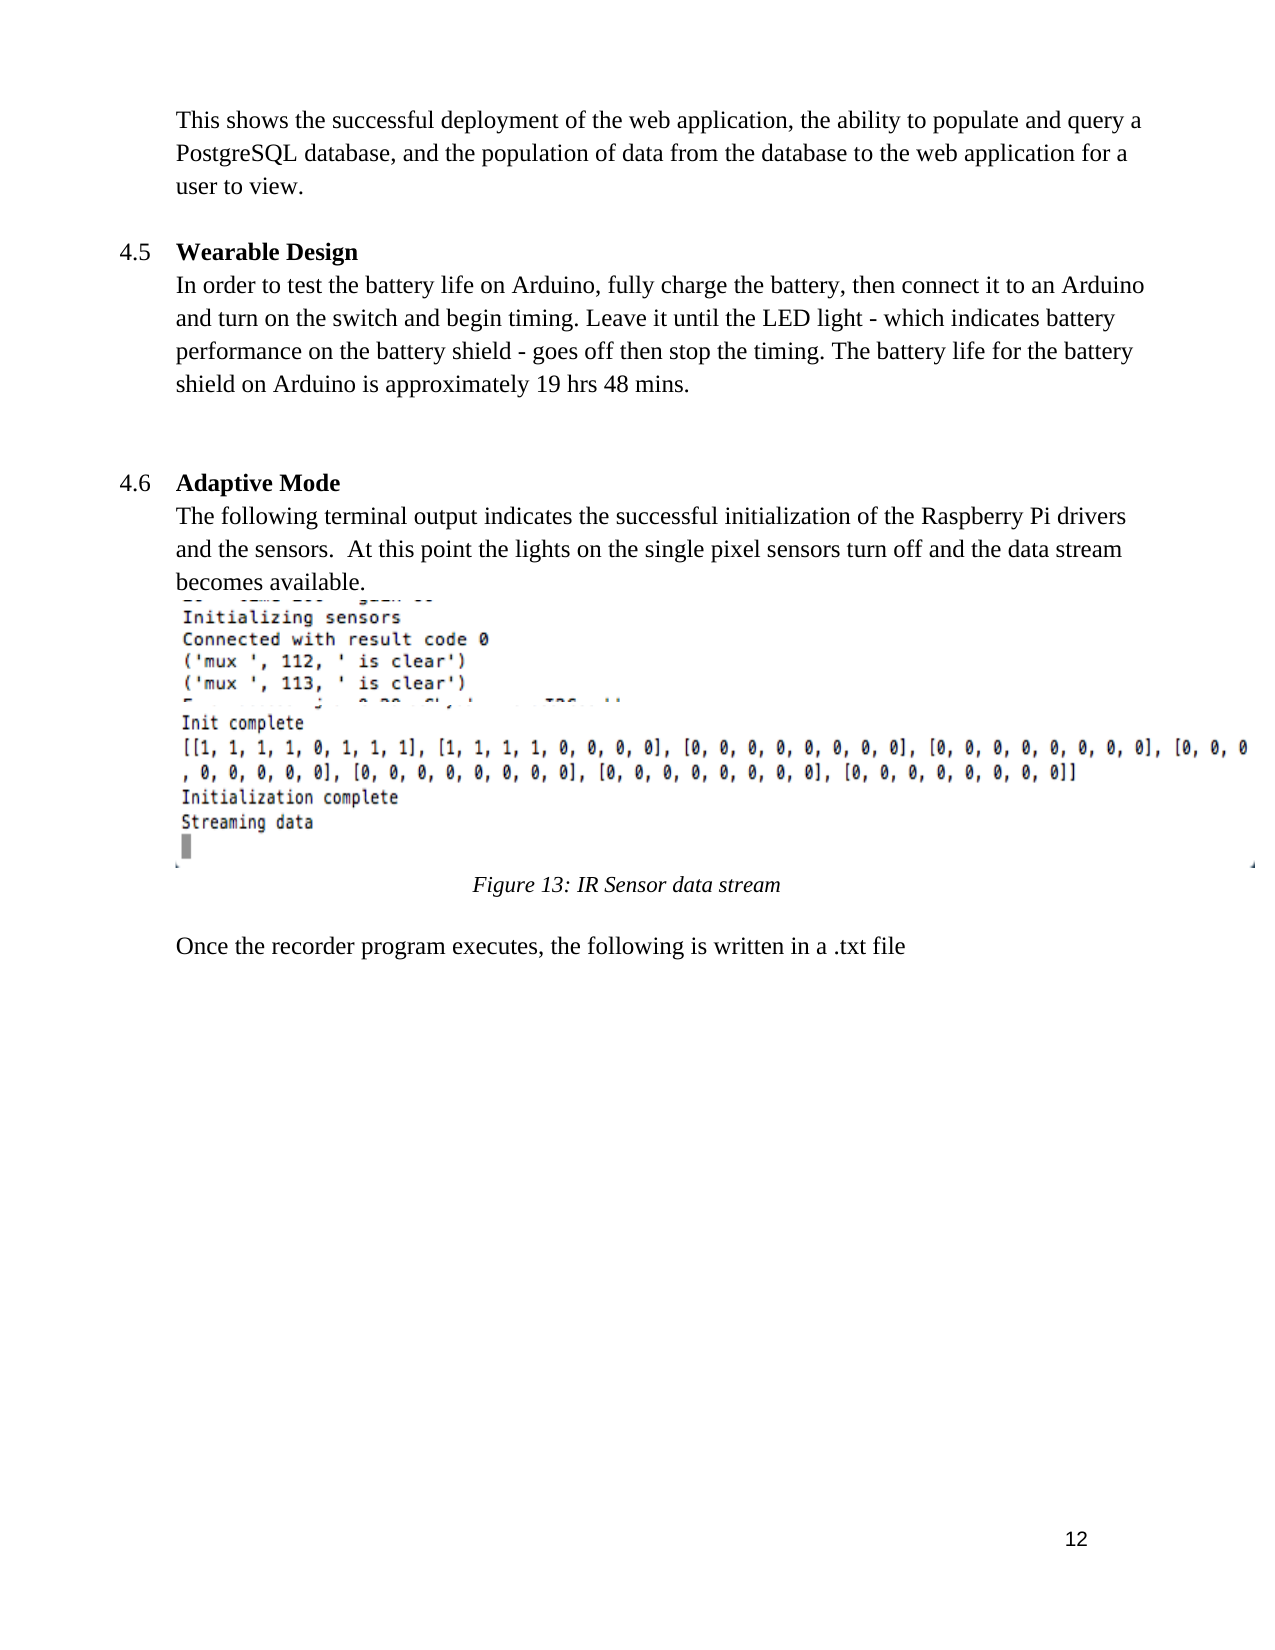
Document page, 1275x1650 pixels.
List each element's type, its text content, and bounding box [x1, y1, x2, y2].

picture [175, 705, 1255, 868]
text This shows the successful deployment of the web application, the ability to populate and query a PostgreSQL database, and the population of data from the database to the web application for a user to view. [119, 105, 1153, 200]
text 4.6 Adaptive Mode [119, 468, 1153, 497]
text and the sensors. At this point the lights on the single pixel sensors turn off and the data stream becomes available. [176, 534, 1153, 596]
picture [175, 600, 670, 702]
text 4.5 Wearable Design [119, 237, 1153, 266]
text Once the recorder program executes, the following is written in a .txt file [101, 931, 1153, 960]
text The following terminal output indicates the successful initialization of the Raspberry Pi drivers [101, 501, 1153, 530]
text In order to test the battery life on Arduino, fully charge the battery, then connect it to an Arduino and turn on the switch and begin timing. Leave it until the LED light - which indicates battery performance on the battery shield - goes off then stop the timing. The battery life for the battery shield on Arduino is approximately 19 hrs 48 mins. [119, 270, 1153, 398]
text Figure 13: IR Sensor data stream [101, 871, 1153, 898]
